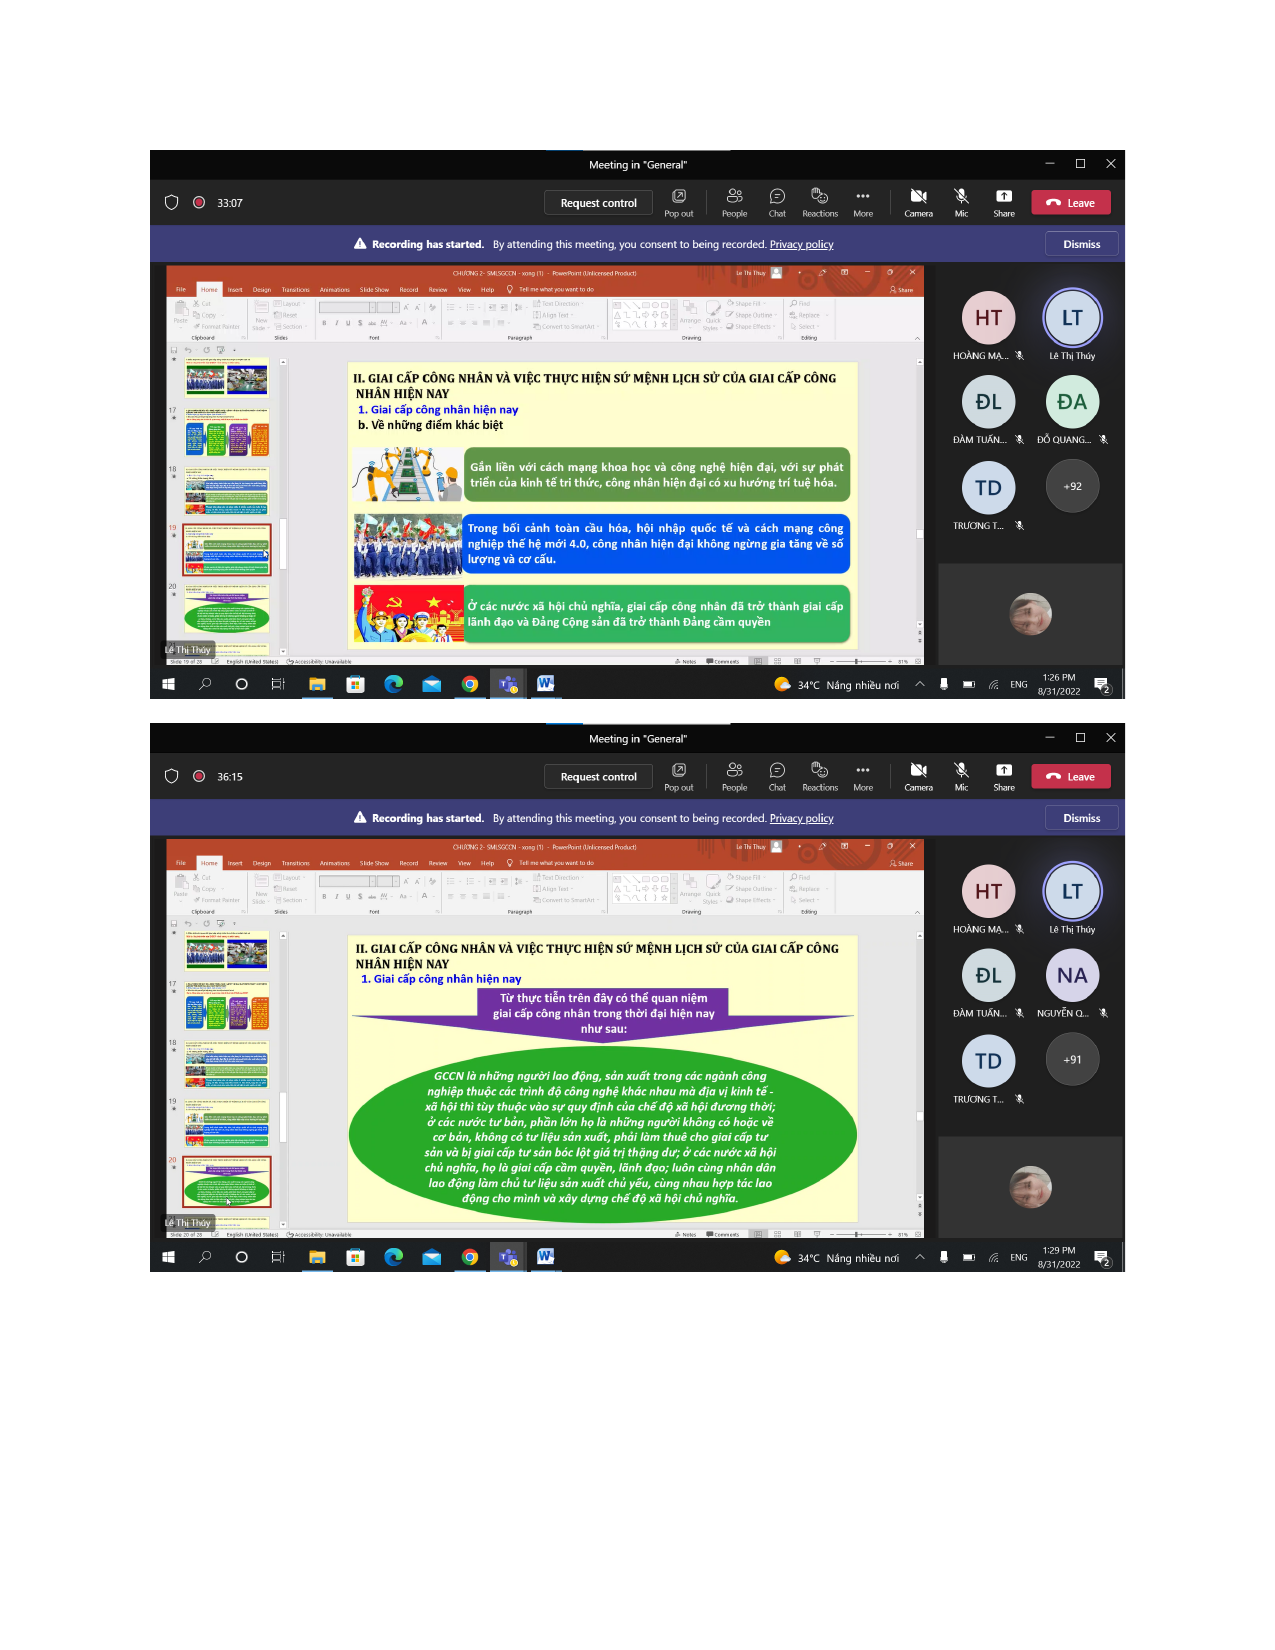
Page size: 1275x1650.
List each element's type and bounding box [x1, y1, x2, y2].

picture [150, 723, 1125, 1272]
picture [150, 150, 1125, 699]
